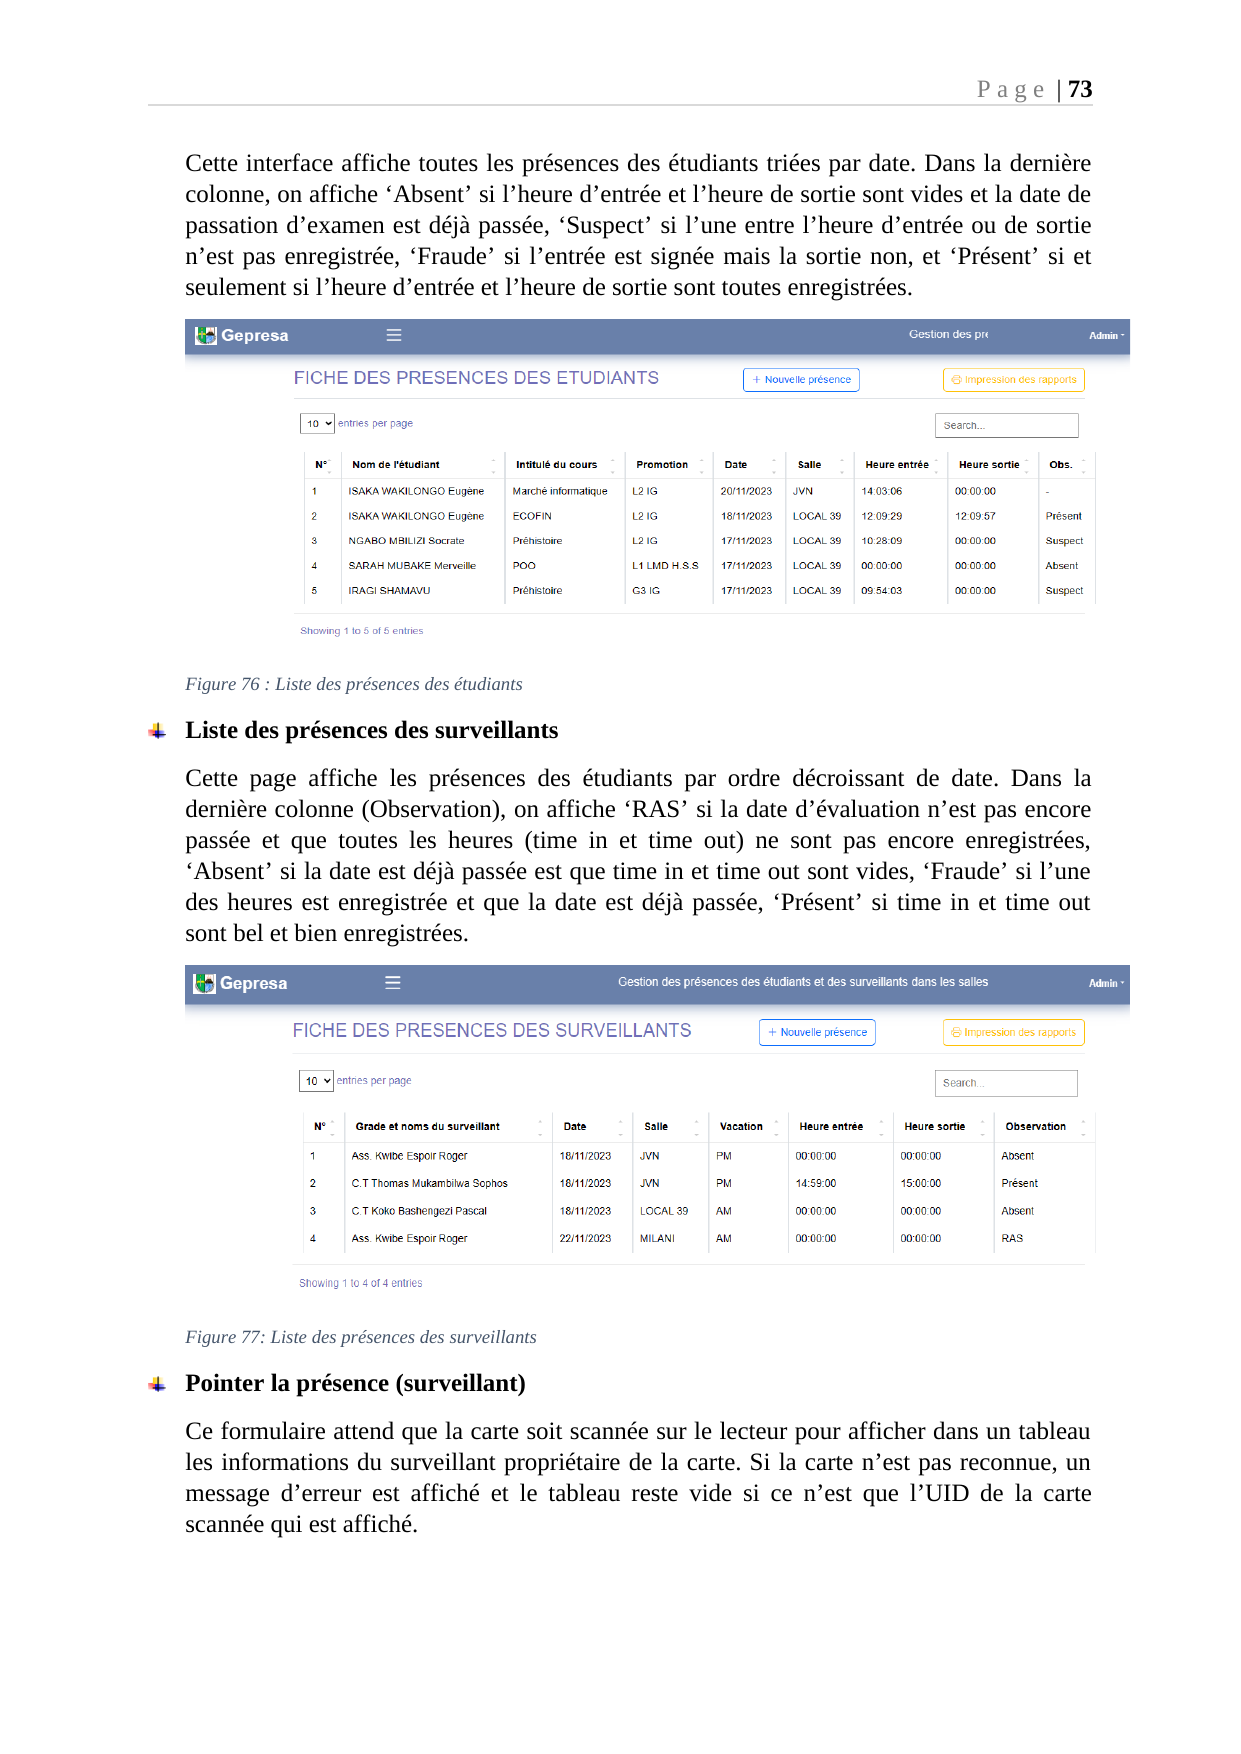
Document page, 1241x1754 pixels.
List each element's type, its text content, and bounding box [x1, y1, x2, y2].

picture [185, 319, 1130, 654]
text Cette interface affiche toutes les présences des étudiants triées par date. Dans la dernière colonne, on affiche ‘Absent’ si l’heure d’entrée et l’heure de sortie sont vides et la date de passation d’examen est déjà passée, ‘Suspect’ si l’une entre l’heure d’entrée ou de sortie n’est pas enregistrée, ‘Fraude’ si l’entrée est signée mais la sortie non, et ‘Présent’ si et seulement si l’heure d’entrée et l’heure de sortie sont toutes enregistrées. [185, 148, 1093, 301]
text Ce formulaire attend que la carte soit scannée sur le lecteur pour afficher dans un tableau les informations du surveillant propriétaire de la carte. Si la carte n’est pas reconnue, un message d’erreur est affiché et le tableau reste vide si ce n’est que l’UID de la carte scannée qui est affiché. [185, 1416, 1093, 1538]
list Liste des présences des surveillants [148, 715, 1093, 744]
text Figure 77: Liste des présences des surveillants [148, 1326, 1093, 1348]
picture [148, 721, 166, 739]
text Cette page affiche les présences des étudiants par ordre décroissant de date. Dans la dernière colonne (Observation), on affiche ‘RAS’ si la date d’évaluation n’est pas encore passée et que toutes les heures (time in et time out) ne sont pas encore enregistrées, ‘Absent’ si la date est déjà passée est que time in et time out sont vides, ‘Fraude’ si l’une des heures est enregistrée et que la date est déjà passée, ‘Présent’ si time in et time out sont bel et bien enregistrées. [185, 763, 1093, 947]
text Figure 76 : Liste des présences des étudiants [148, 673, 1093, 694]
picture [148, 1375, 166, 1392]
list Pointer la présence (surveillant) [148, 1368, 1093, 1397]
picture [185, 965, 1130, 1307]
